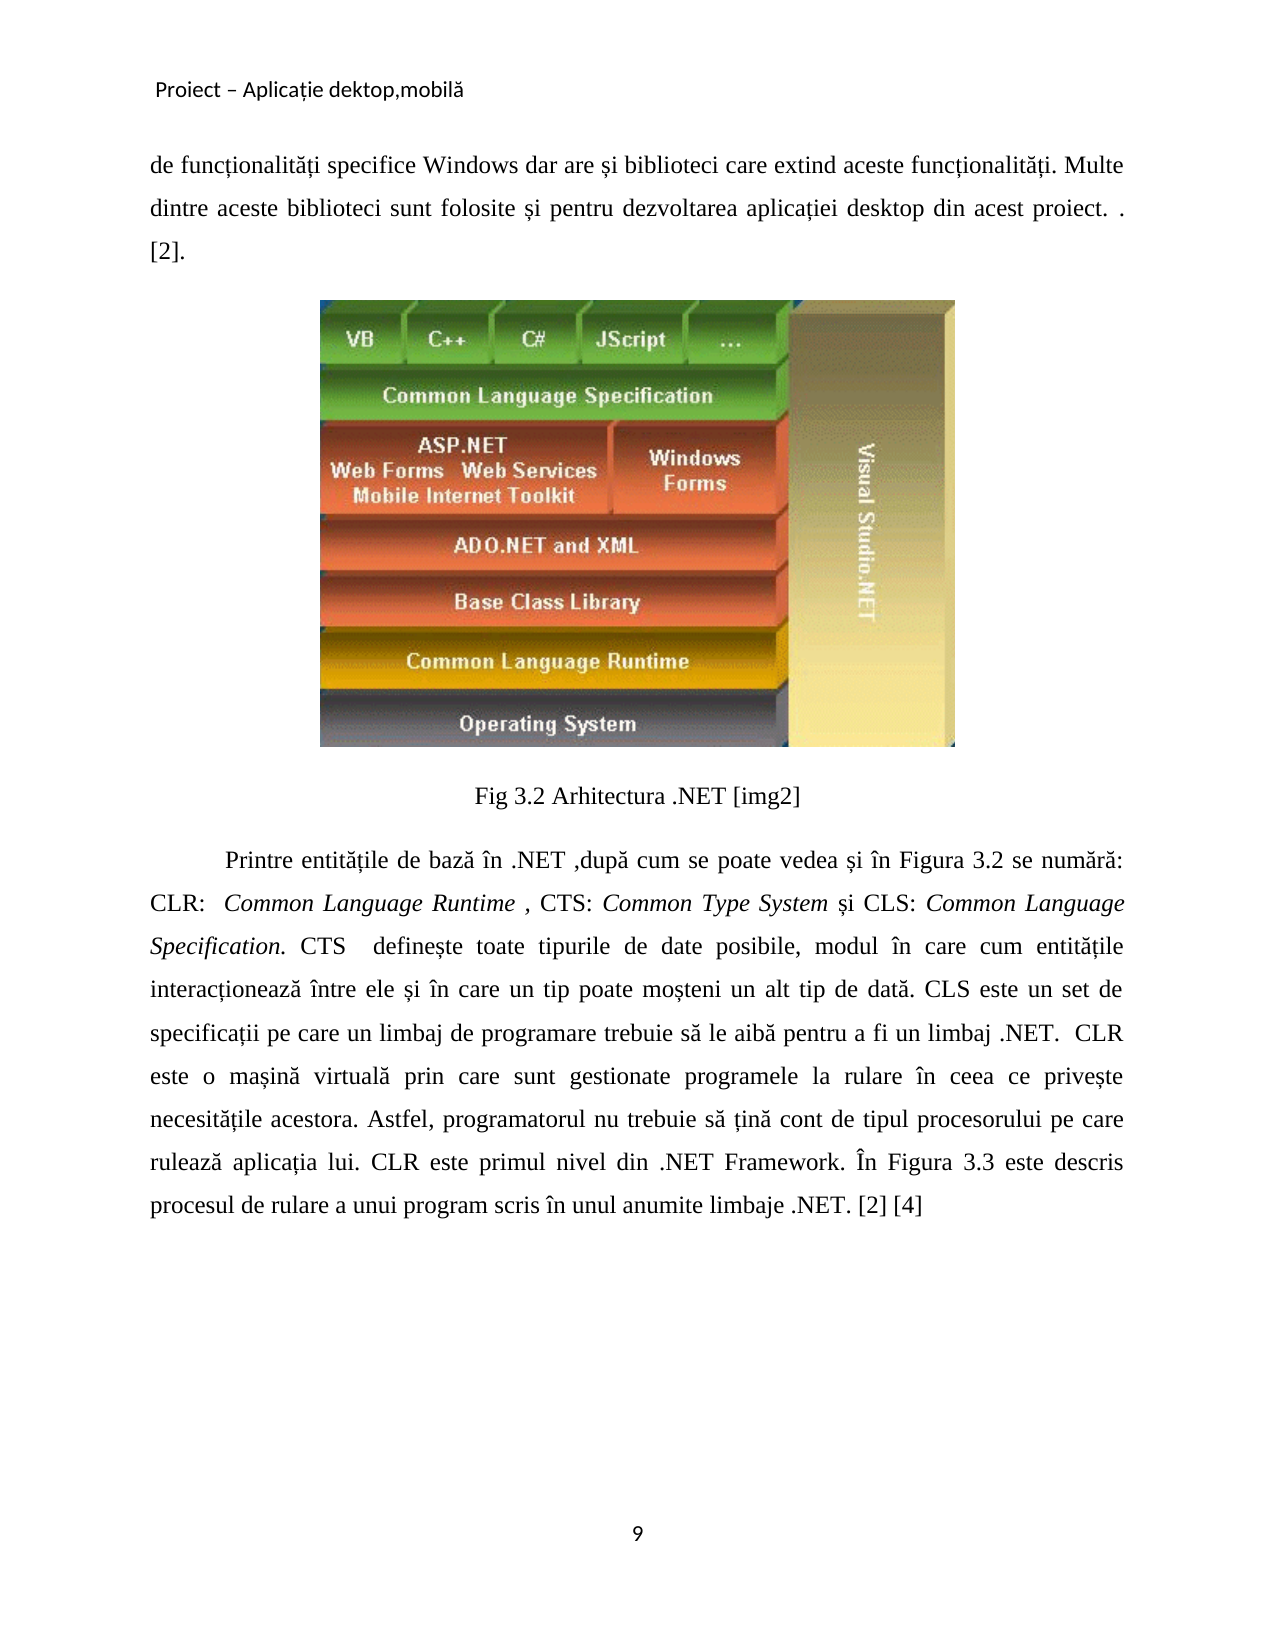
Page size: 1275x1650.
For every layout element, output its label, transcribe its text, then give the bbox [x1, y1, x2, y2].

text Fig 3.2 Arhitectura .NET [img2] [150, 781, 1125, 810]
picture [320, 300, 955, 747]
text Printre entitățile de bază în .NET ,după cum se poate vedea și în Figura 3.2 se numără: CLR: Common Language Runtime , CTS: Common Type System și CLS: Common Language Specification. CTS definește toate tipurile de date posibile, modul în care cum entitățile interacționează între ele și în care un tip poate moșteni un alt tip de dată. CLS este un set de specificații pe care un limbaj de programare trebuie să le aibă pentru a fi un limbaj .NET. CLR este o mașină virtuală prin care sunt gestionate programele la rulare în ceea ce privește necesitățile acestora. Astfel, programatorul nu trebuie să țină cont de tipul procesorului pe care rulează aplicația lui. CLR este primul nivel din .NET Framework. În Figura 3.3 este descris procesul de rulare a unui program scris în unul anumite limbaje .NET. [2] [4] [150, 845, 1125, 1219]
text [150, 150, 1125, 265]
